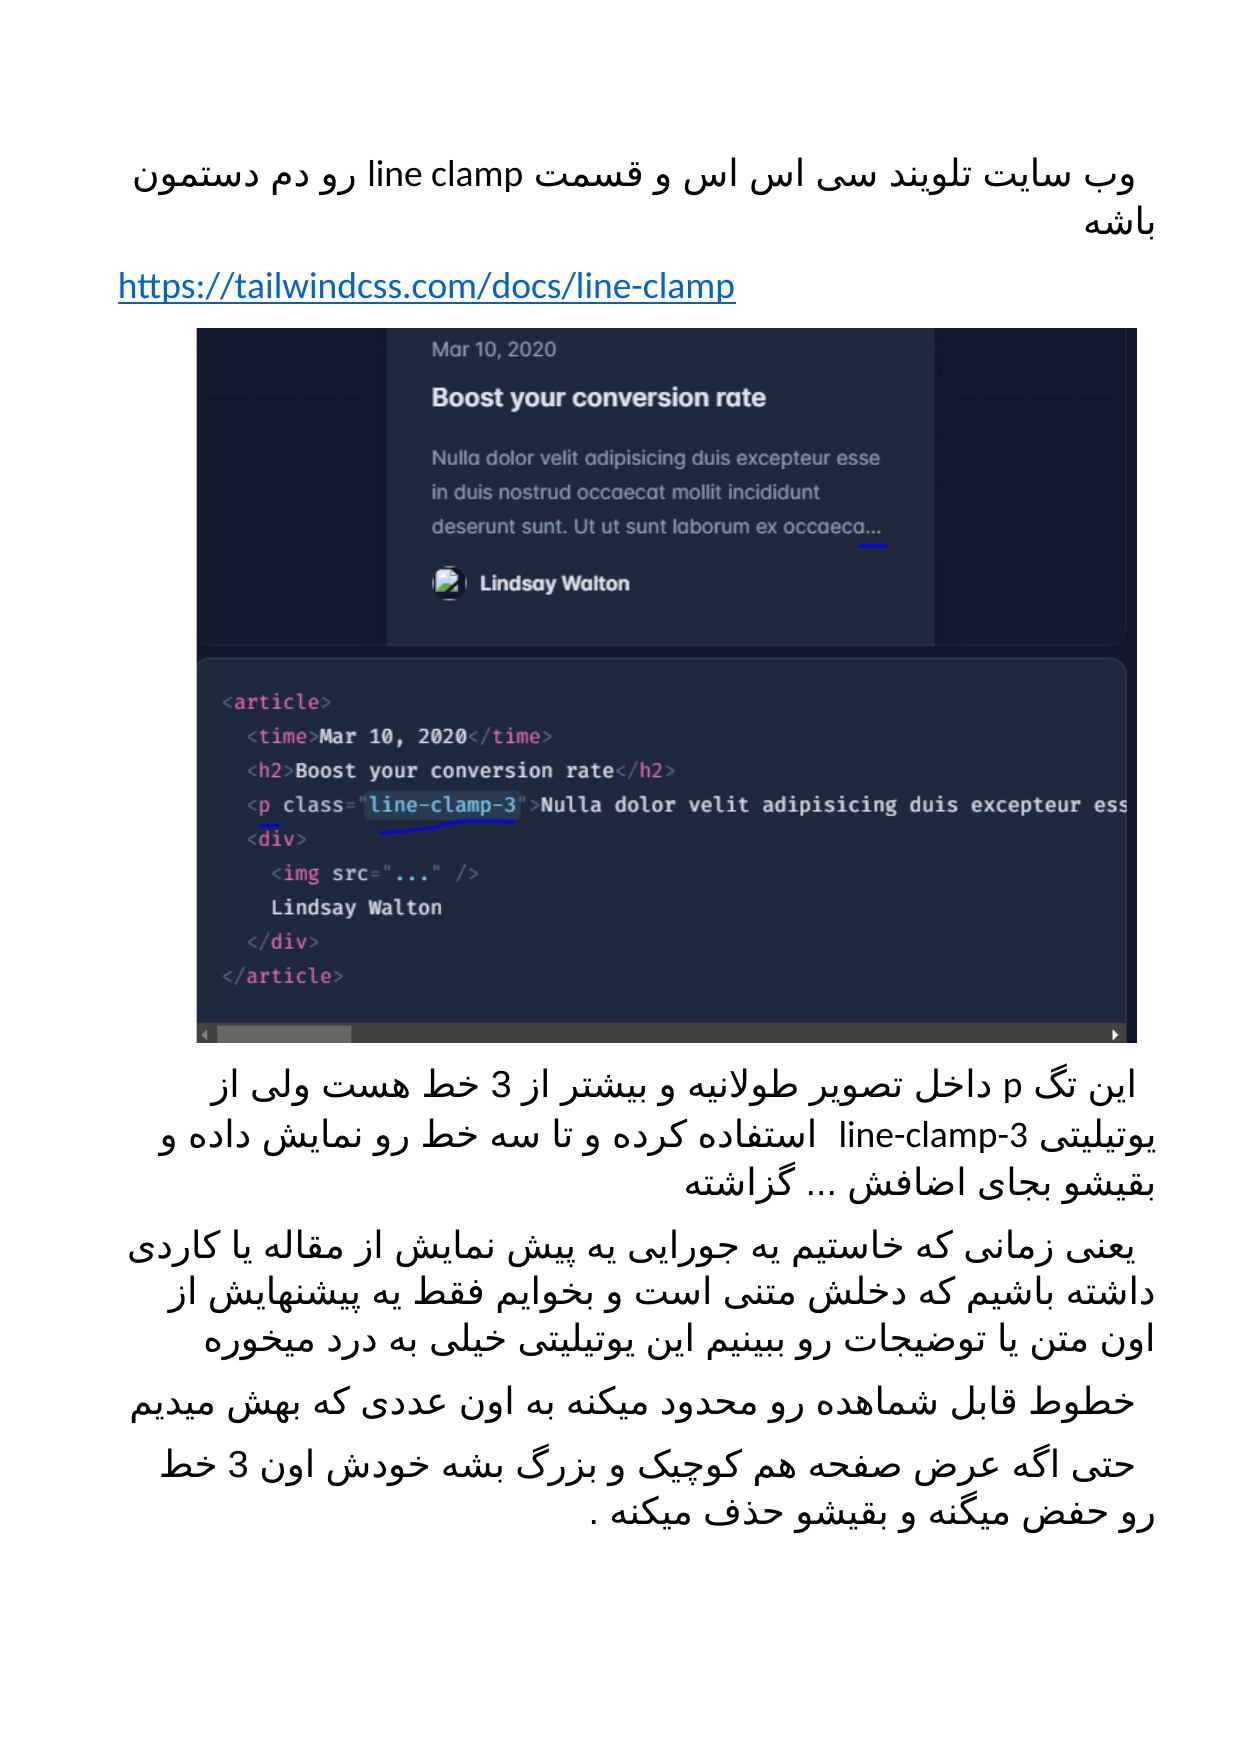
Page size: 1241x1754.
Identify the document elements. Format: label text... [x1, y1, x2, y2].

text https://tailwindcss.com/docs/line-clamp [118, 262, 1157, 308]
text وب سایت تلویند سی اس اس و قسمت line clamp رو دم دستمون باشه [118, 150, 1157, 242]
text یعنی زمانی که خاستیم یه جورایی یه پیش نمایش از مقاله یا کاردی داشته باشیم که دخلش متنی است و بخوایم فقط یه پیشنهایش از اون متن یا توضیجات رو ببینیم این یوتیلیتی خیلی به درد میخوره [118, 1223, 1157, 1359]
picture [196, 328, 1137, 1043]
text خطوط قابل شماهده رو محدود میکنه به اون عددی که بهش میدیم [118, 1379, 1157, 1422]
text حتی اگه عرض صفحه هم کوچیک و بزرگ بشه خودش اون 3 خط رو حفض میگنه و بقیشو حذف میکنه . [118, 1443, 1157, 1532]
text این تگ p داخل تصویر طولانیه و بیشتر از 3 خط هست ولی از یوتیلیتی line-clamp-3 استفاده کرده و تا سه خط رو نمایش داده و بقیشو بجای اضافش ... گزاشته [118, 1061, 1157, 1203]
